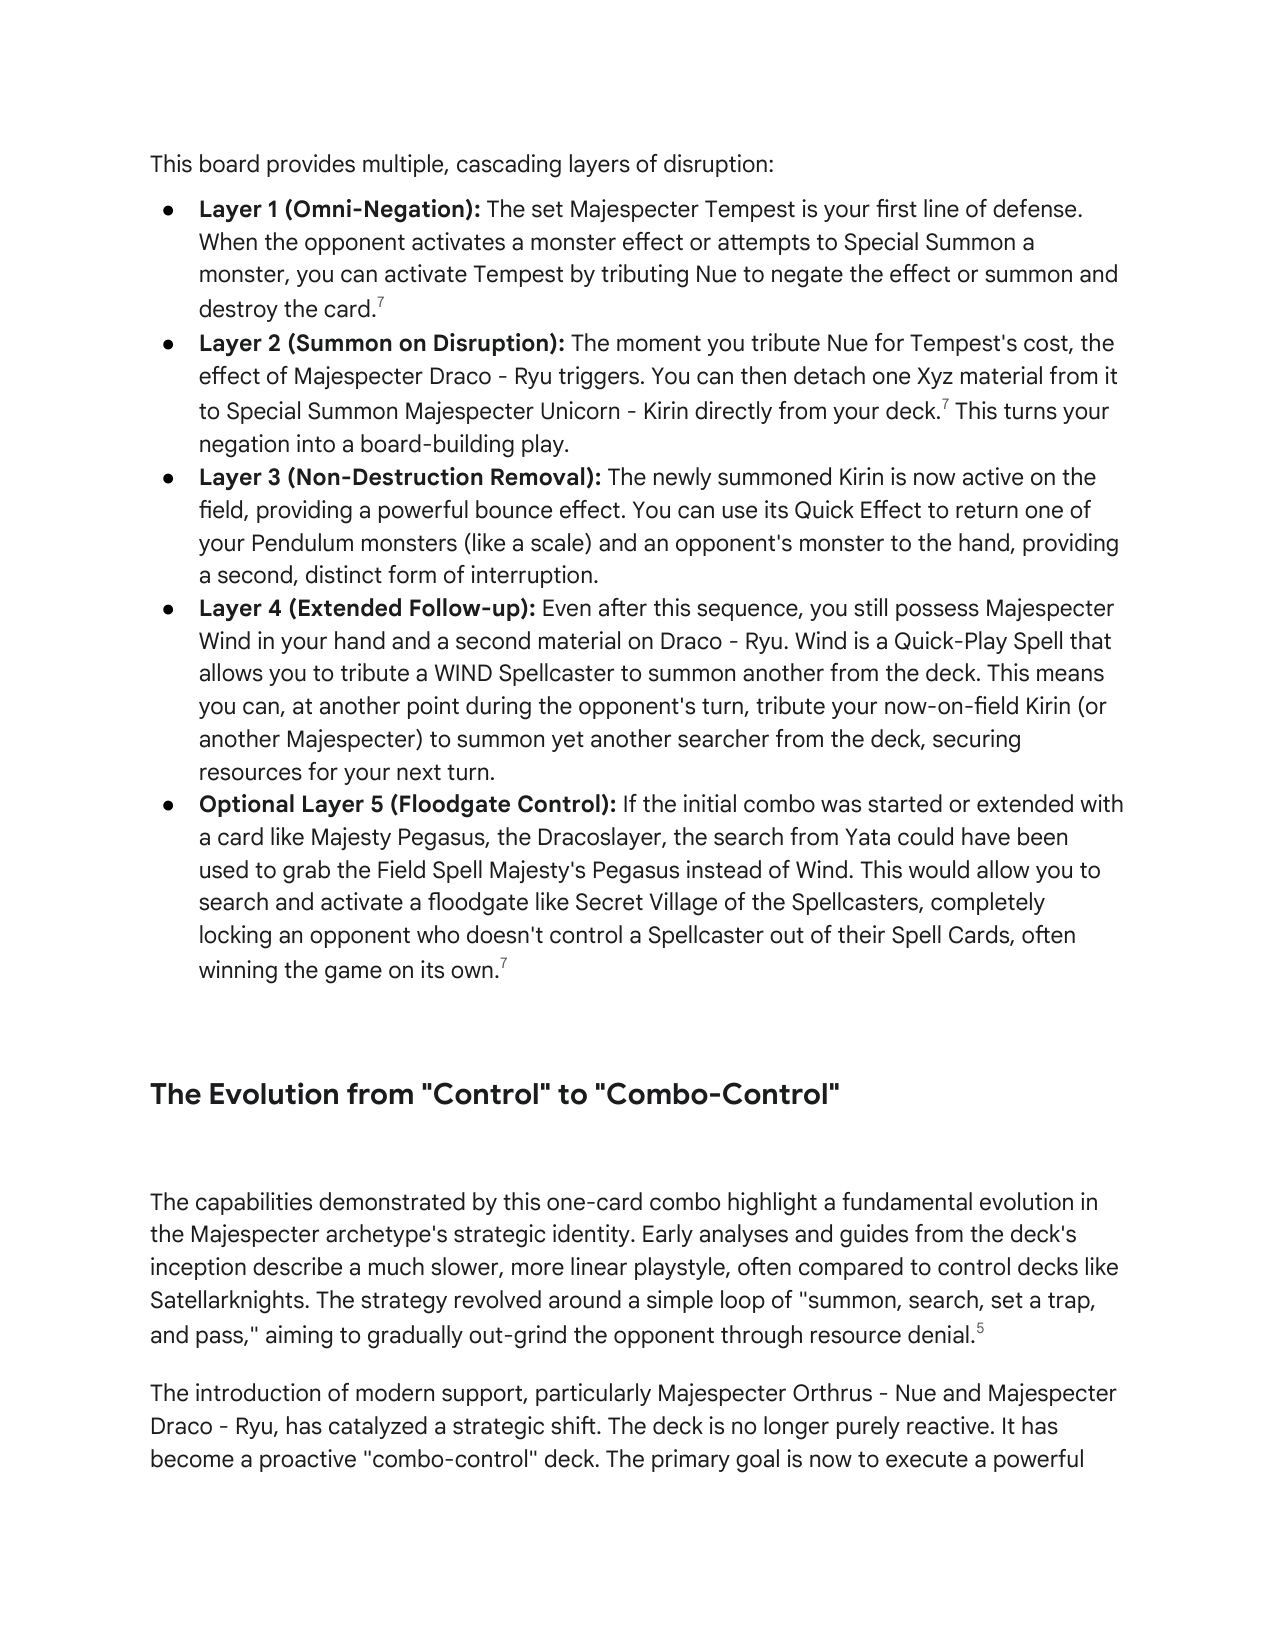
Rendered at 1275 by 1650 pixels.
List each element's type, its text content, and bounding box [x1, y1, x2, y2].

text This board provides multiple, cascading layers of disruption: [150, 150, 1125, 179]
list Layer 4 (Extended Follow-up): Even after this sequence, you still possess Majespecter Wind in your hand and a second material on Draco - Ryu. Wind is a Quick-Play Spell that allows you to tribute a WIND Spellcaster to summon another from the deck. This means you can, at another point during the opponent's turn, tribute your now-on-field Kirin (or another Majespecter) to summon yet another searcher from the deck, securing resources for your next turn. [161, 594, 1125, 786]
list Layer 2 (Summon on Disruption): The moment you tribute Nue for Tempest's cost, the effect of Majespecter Draco - Ryu triggers. You can then detach one Xyz material from it to Special Summon Majespecter Unicorn - Kirin directly from your deck.7 This turns your negation into a board-building play. [161, 329, 1125, 459]
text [150, 1380, 1125, 1474]
list Layer 1 (Omni-Negation): The set Majespecter Tempest is your first line of defense. When the opponent activates a monster effect or attempts to Special Summon a monster, you can activate Tempest by tributing Nue to negate the effect or summon and destroy the card.7 [161, 195, 1125, 325]
subtitle The Evolution from "Control" to "Combo-Control" [150, 1076, 1125, 1112]
text The capabilities demonstrated by this one-card combo highlight a fundamental evolution in the Majespecter archetype's strategic identity. Early analyses and guides from the deck's inception describe a much slower, more linear playstyle, often compared to control decks like Satellarknights. The strategy revolved around a simple loop of "summon, search, set a trap, and pass," aiming to gradually out-grind the opponent through resource denial.5 [150, 1188, 1125, 1350]
list Layer 3 (Non-Destruction Removal): The newly summoned Kirin is now active on the field, providing a powerful bounce effect. You can use its Quick Effect to return one of your Pendulum monsters (like a scale) and an opponent's monster to the hand, providing a second, distinct form of interruption. [161, 463, 1125, 590]
list Optional Layer 5 (Floodgate Control): If the initial combo was started or extended with a card like Majesty Pegasus, the Dracoslayer, the search from Yata could have been used to grab the Field Spell Majesty's Pegasus instead of Wind. This would allow you to search and activate a floodgate like Secret Village of the Spellcasters, completely locking an opponent who doesn't control a Spellcaster out of their Spell Cards, often winning the game on its own.7 [161, 790, 1125, 986]
